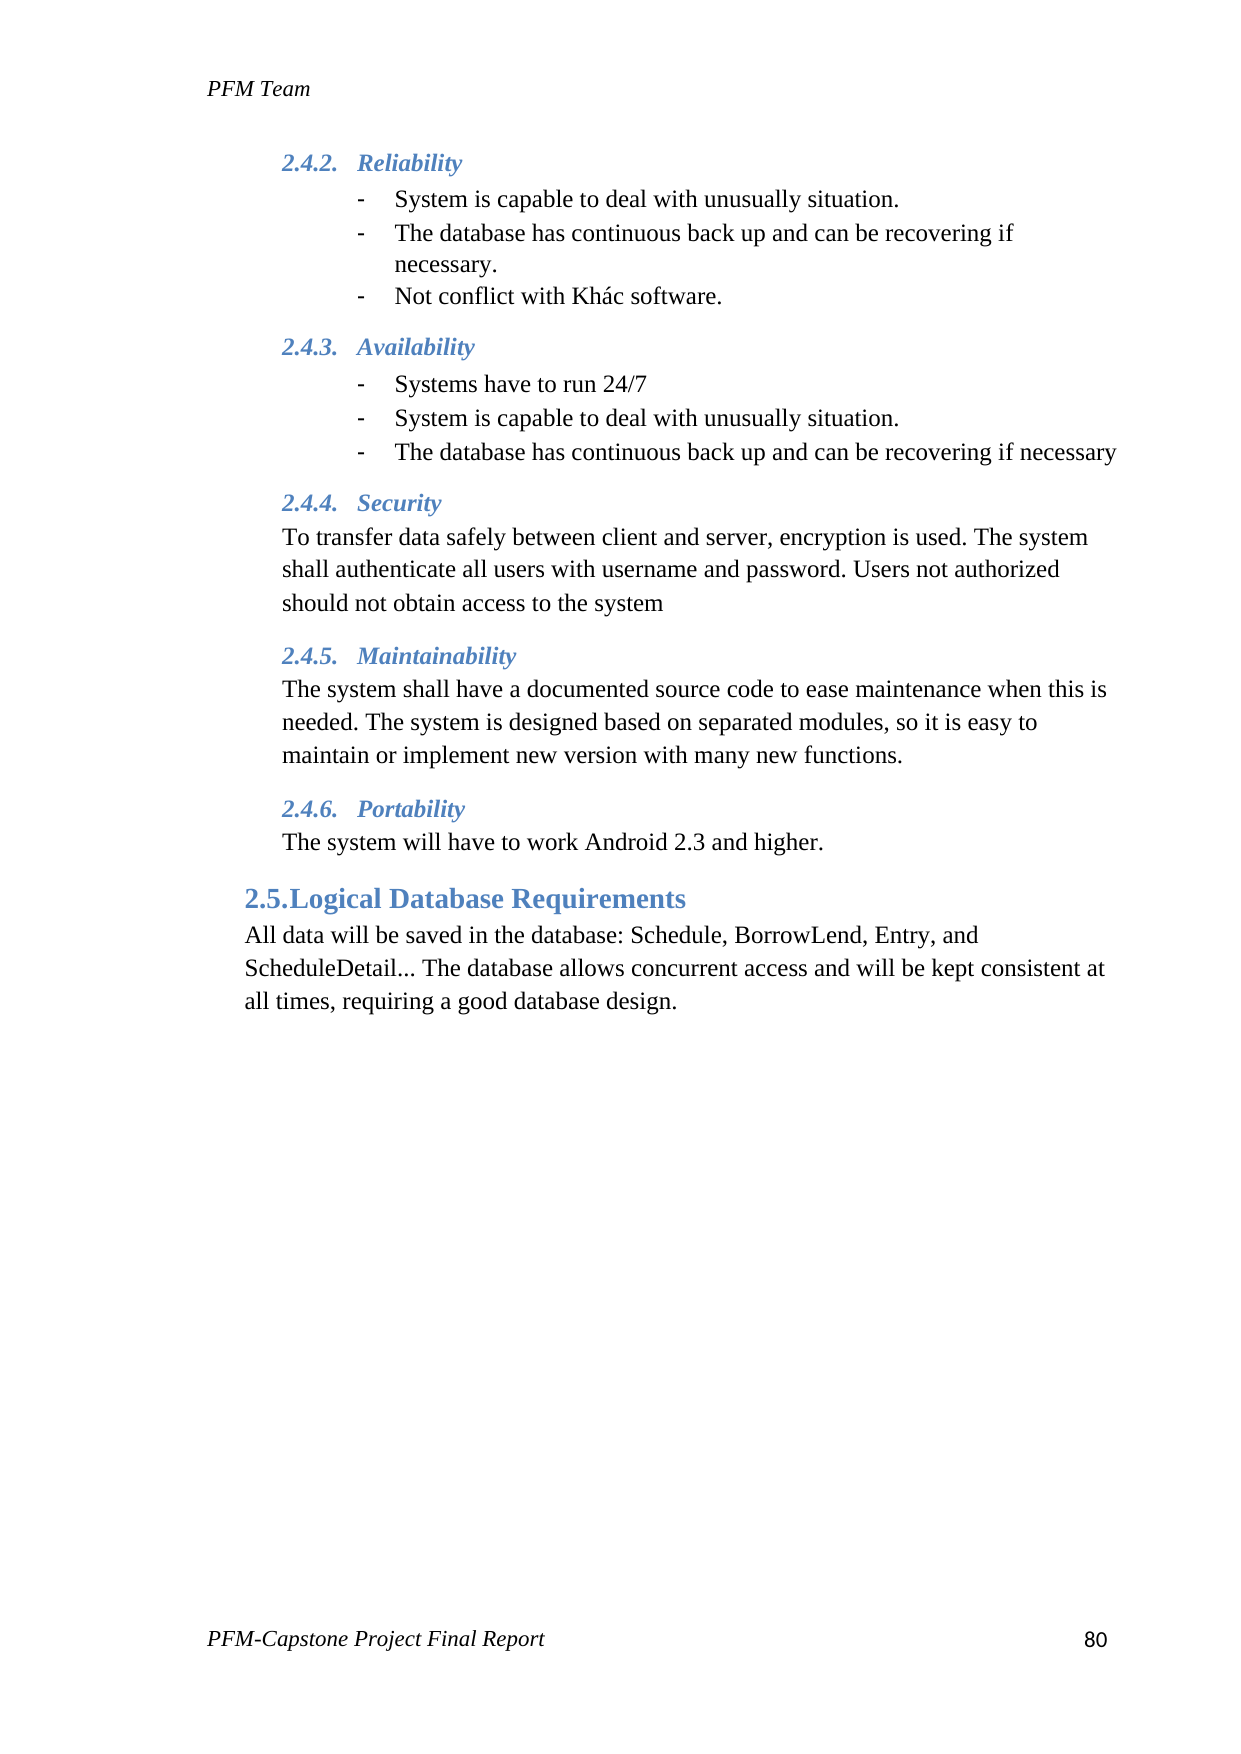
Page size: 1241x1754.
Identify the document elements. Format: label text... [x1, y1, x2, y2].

text The system will have to work Android 2.3 and higher. [207, 827, 1122, 856]
text To transfer data safely between client and server, encryption is used. The system shall authenticate all users with username and password. Users not authorized should not obtain access to the system [282, 522, 1122, 616]
list The database has continuous back up and can be recovering if necessary. [357, 215, 1122, 278]
subtitle Security [282, 488, 1122, 517]
text All data will be saved in the database: Schedule, BorrowLend, Entry, and ScheduleDetail... The database allows concurrent access and will be kept consistent at all times, requiring a good database design. [244, 920, 1122, 1014]
list System is capable to deal with unusually situation. [357, 181, 1122, 215]
subtitle Reliability [282, 148, 1122, 176]
list Not conflict with Khác software. [357, 278, 1122, 312]
subtitle Logical Database Requirements [244, 881, 1122, 915]
list System is capable to deal with unusually situation. [357, 399, 1122, 434]
list The database has continuous back up and can be recovering if necessary [357, 434, 1122, 468]
list Systems have to run 24/7 [357, 366, 1122, 399]
subtitle Maintainability [282, 641, 1122, 670]
subtitle Availability [282, 332, 1122, 361]
subtitle Portability [282, 794, 1122, 823]
list The system shall have a documented source code to ease maintenance when this is needed. The system is designed based on separated modules, so it is easy to maintain or implement new version with many new functions. [282, 674, 1122, 769]
